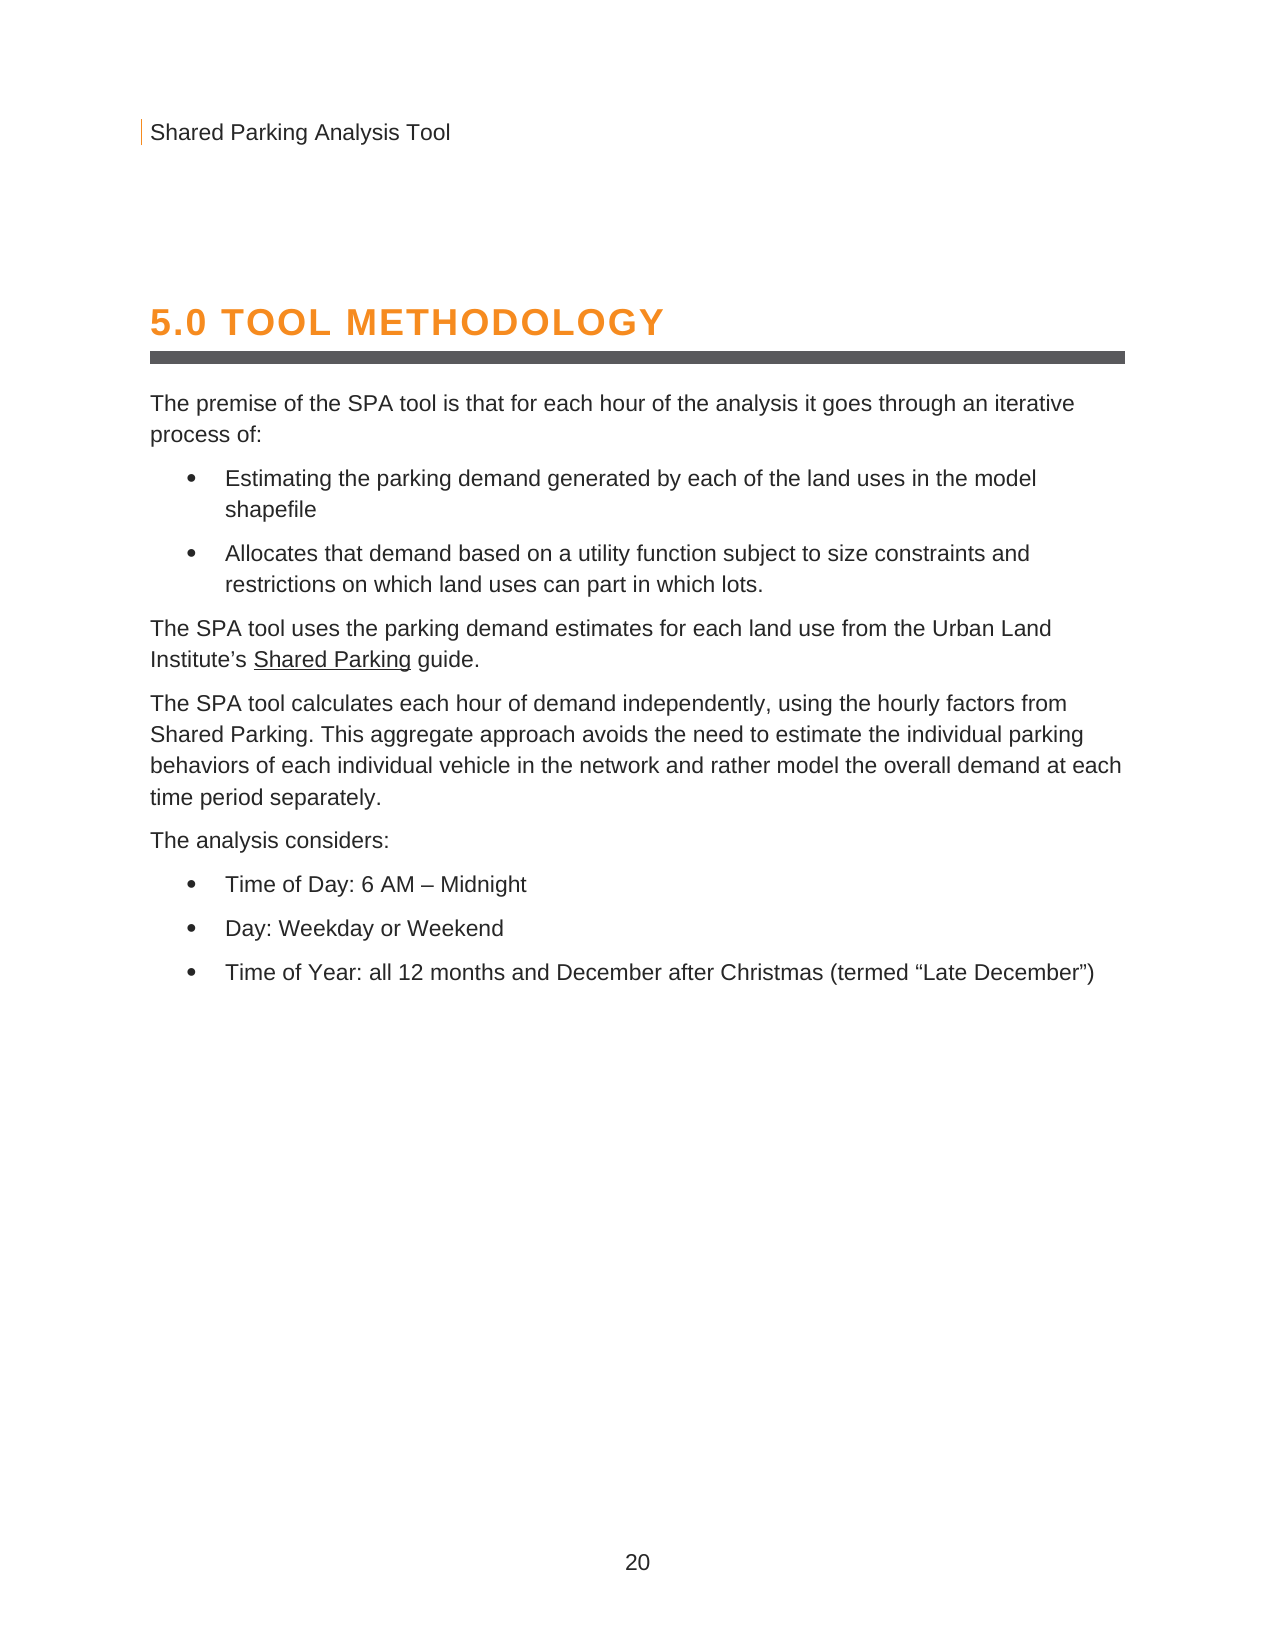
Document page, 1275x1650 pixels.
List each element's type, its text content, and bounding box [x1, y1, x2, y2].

text The SPA tool calculates each hour of demand independently, using the hourly factors from Shared Parking. This aggregate approach avoids the need to estimate the individual parking behaviors of each individual vehicle in the network and rather model the overall demand at each time period separately. [150, 685, 1125, 810]
list Day: Weekday or Weekend [187, 910, 1125, 941]
list Allocates that demand based on a utility function subject to size constraints and restrictions on which land uses can part in which lots. [187, 535, 1125, 597]
list Time of Year: all 12 months and December after Christmas (termed “Late December”) [187, 953, 1125, 985]
subtitle Tool Methodology [150, 300, 1125, 351]
list Estimating the parking demand generated by each of the land uses in the model shapefile [187, 460, 1125, 522]
list Time of Day: 6 AM – Midnight [187, 866, 1125, 897]
text The premise of the SPA tool is that for each hour of the analysis it goes through an iterative process of: [150, 385, 1125, 447]
text The SPA tool uses the parking demand estimates for each land use from the Urban Land Institute’s Shared Parking guide. [150, 610, 1125, 672]
text The analysis considers: [150, 822, 1125, 853]
